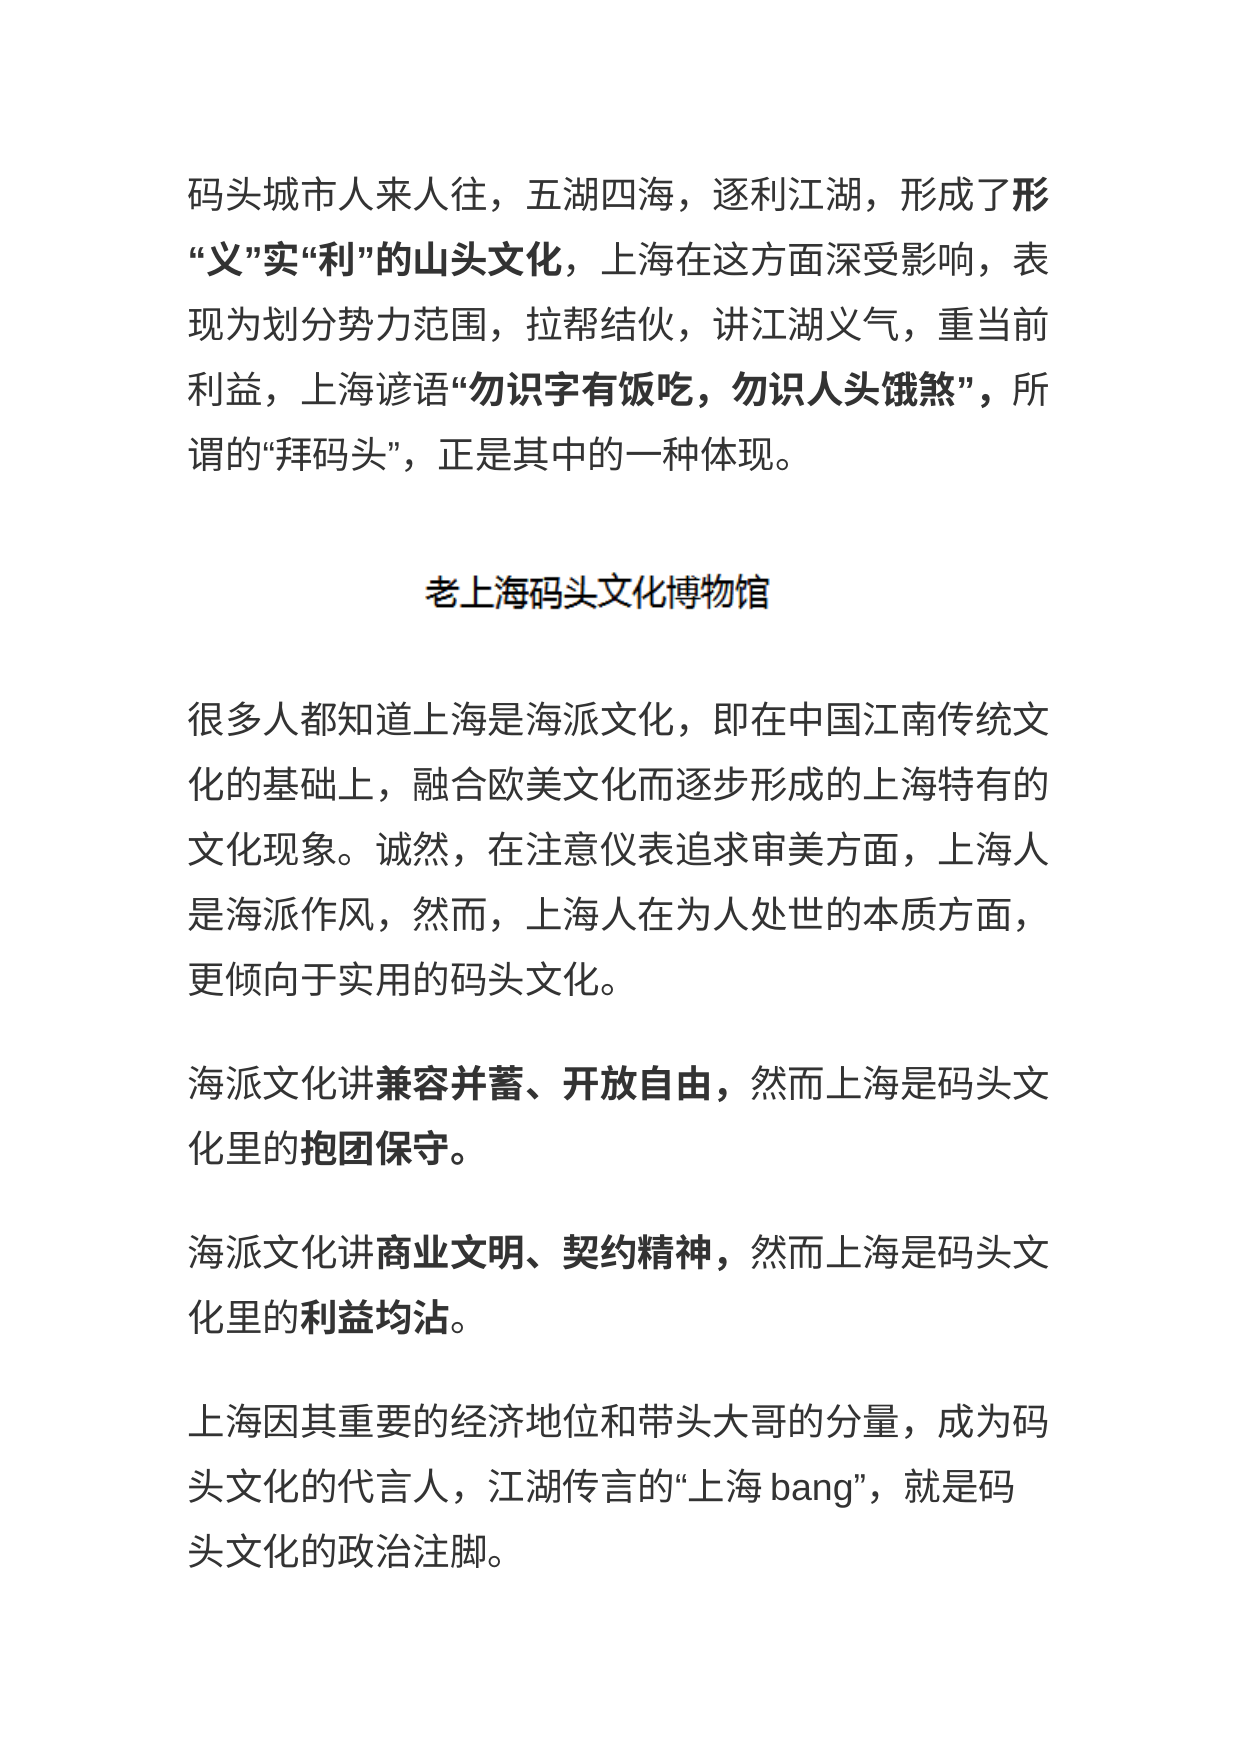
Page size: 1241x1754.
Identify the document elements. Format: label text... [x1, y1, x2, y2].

text 海派文化讲兼容并蓄、开放自由，然而上海是码头文化里的抱团保守。 [187, 1051, 1053, 1181]
text 上海因其重要的经济地位和带头大哥的分量，成为码头文化的代言人，江湖传言的“上海bang”，就是码头文化的政治注脚。 [187, 1389, 1053, 1584]
text 码头城市人来人往，五湖四海，逐利江湖，形成了形“义”实“利”的山头文化，上海在这方面深受影响，表现为划分势力范围，拉帮结伙，讲江湖义气，重当前利益，上海谚语“勿识字有饭吃，勿识人头饿煞”，所谓的“拜码头”，正是其中的一种体现。 [187, 162, 1053, 487]
text 很多人都知道上海是海派文化，即在中国江南传统文化的基础上，融合欧美文化而逐步形成的上海特有的文化现象。诚然，在注意仪表追求审美方面，上海人是海派作风，然而，上海人在为人处世的本质方面，更倾向于实用的码头文化。 [187, 687, 1053, 1012]
picture [310, 526, 931, 641]
text 海派文化讲商业文明、契约精神，然而上海是码头文化里的利益均沾。 [187, 1220, 1053, 1350]
